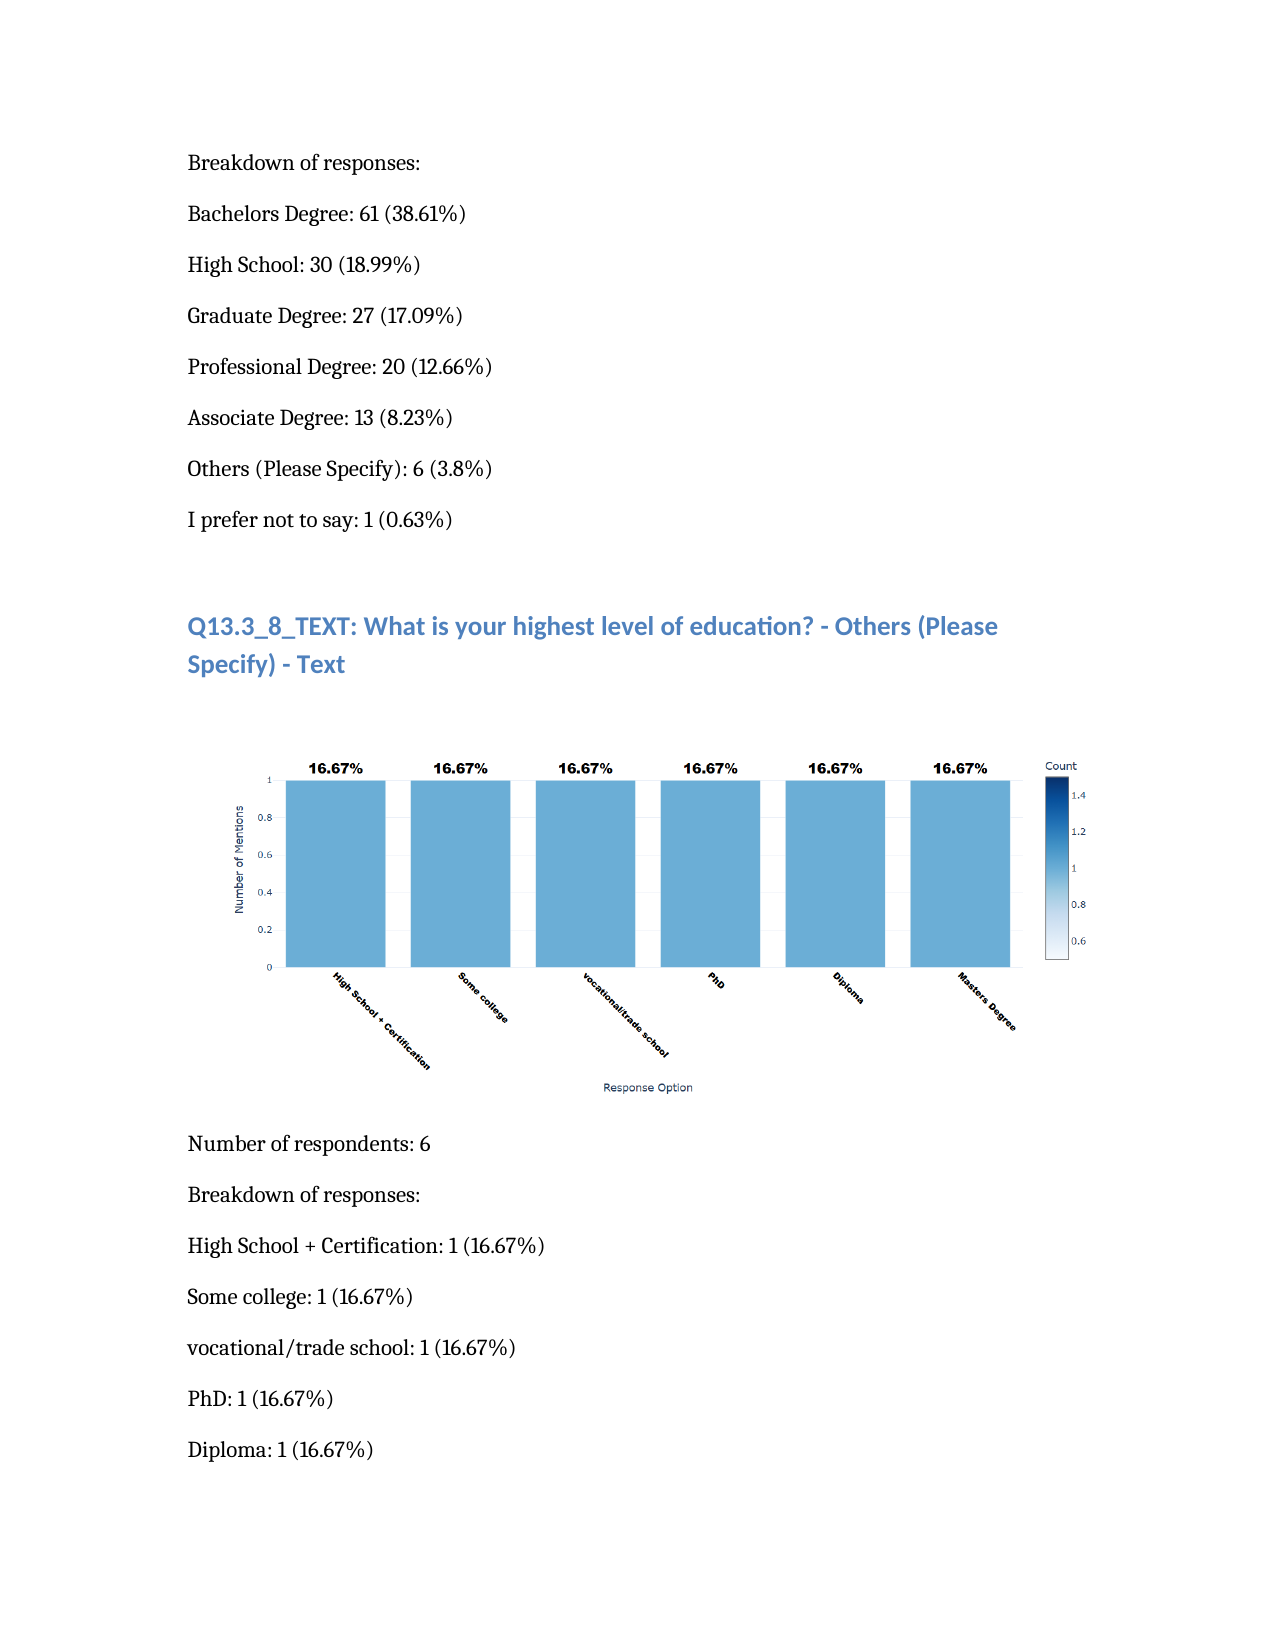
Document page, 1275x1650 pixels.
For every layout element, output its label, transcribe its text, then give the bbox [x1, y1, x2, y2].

text Others (Please Specify): 6 (3.8%) [187, 456, 1087, 483]
text Graduate Degree: 27 (17.09%) [187, 303, 1087, 329]
text Bachelors Degree: 61 (38.61%) [187, 201, 1087, 227]
text Professional Degree: 20 (12.66%) [187, 354, 1087, 381]
subtitle Q13.3_8_TEXT: What is your highest level of education? - Others (Please Specify) - Text [187, 609, 1087, 680]
text Breakdown of responses: [187, 1182, 1087, 1208]
text Some college: 1 (16.67%) [187, 1284, 1087, 1310]
text Associate Degree: 13 (8.23%) [187, 405, 1087, 432]
text Diploma: 1 (16.67%) [187, 1437, 1087, 1463]
text High School + Certification: 1 (16.67%) [187, 1233, 1087, 1259]
text PhD: 1 (16.67%) [187, 1386, 1087, 1412]
text I prefer not to say: 1 (0.63%) [187, 507, 1087, 534]
picture [206, 685, 1107, 1107]
text Breakdown of responses: [187, 150, 1087, 176]
text Number of respondents: 6 [187, 1131, 1087, 1157]
text vocational/trade school: 1 (16.67%) [187, 1335, 1087, 1361]
text High School: 30 (18.99%) [187, 252, 1087, 278]
